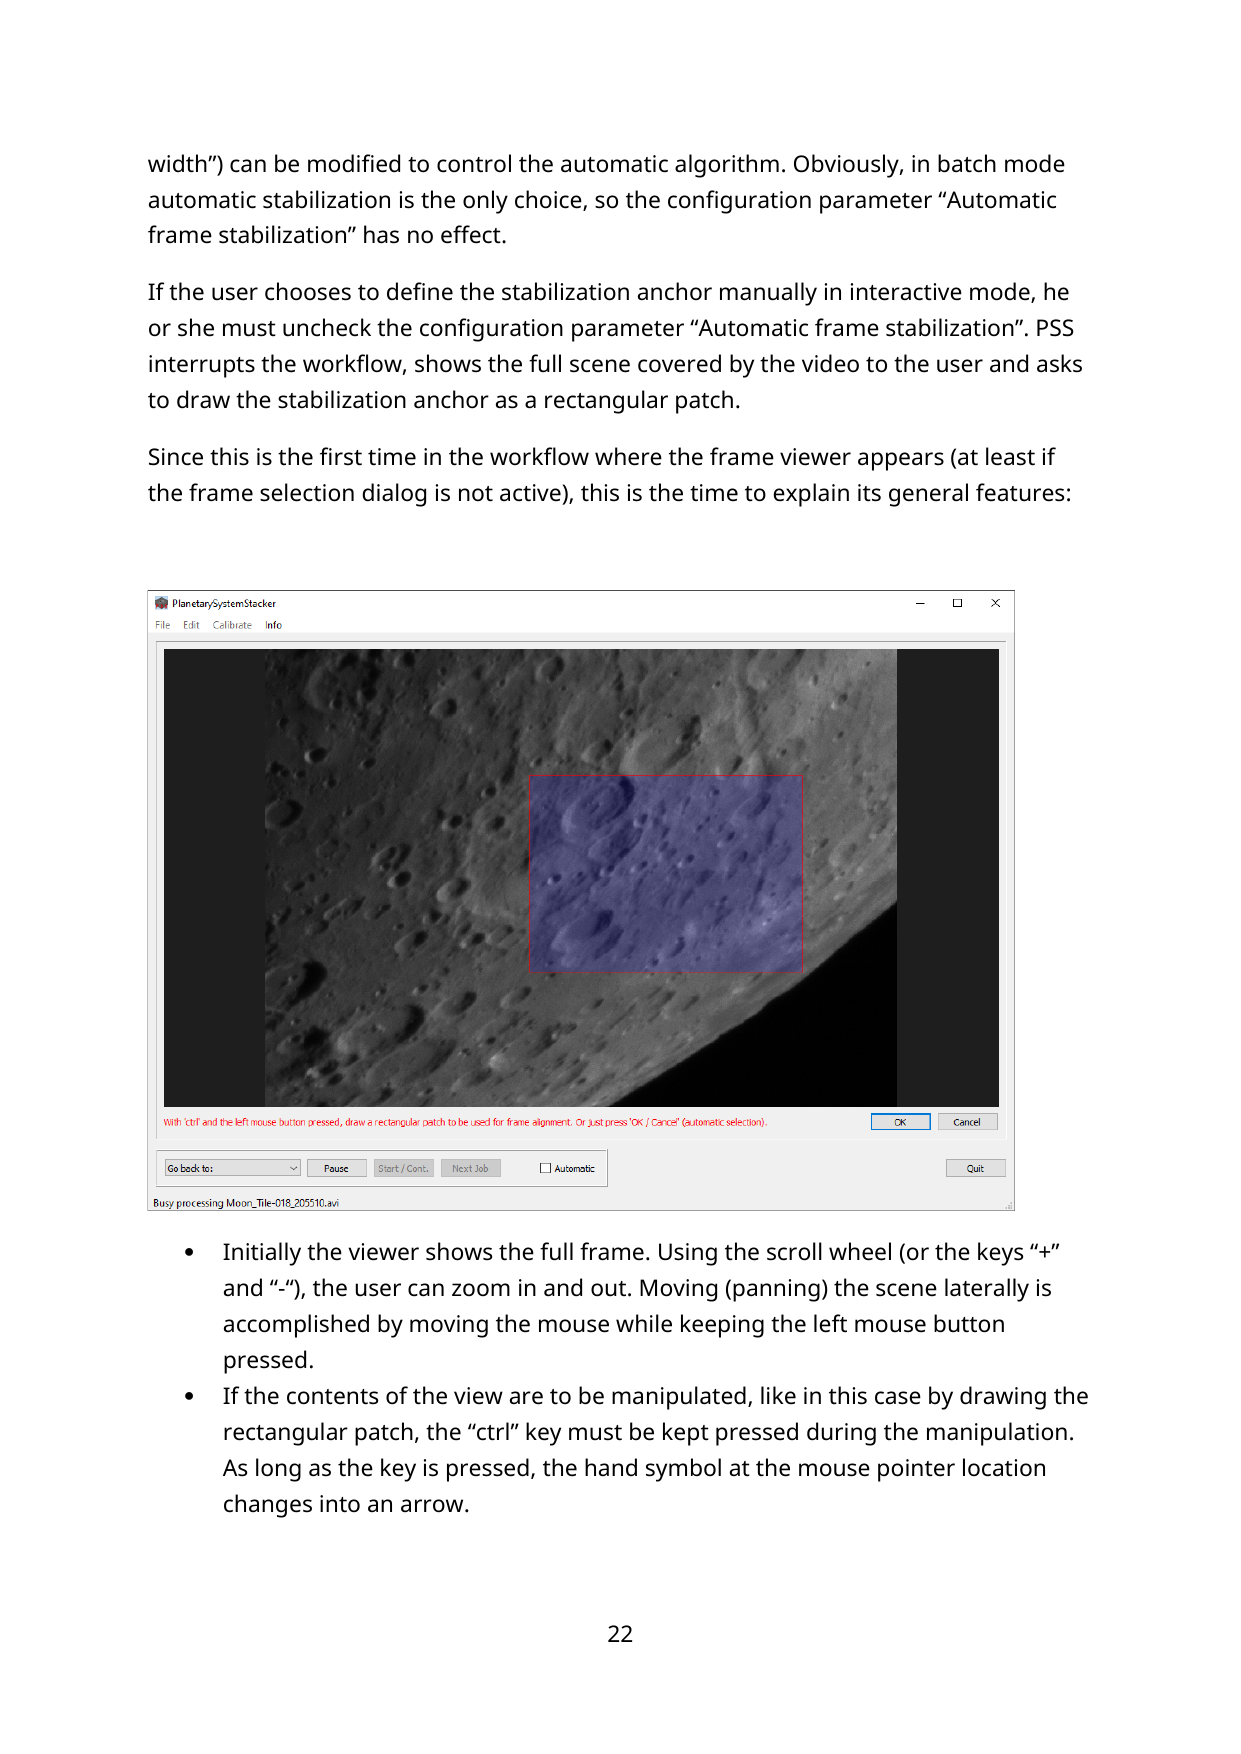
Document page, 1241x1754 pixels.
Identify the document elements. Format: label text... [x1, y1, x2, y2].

text Since this is the first time in the workflow where the frame viewer appears (at least if the frame selection dialog is not active), this is the time to explain its general features: [148, 441, 1093, 508]
text If the user chooses to define the stabilization anchor manually in interactive mode, he or she must uncheck the configuration parameter “Automatic frame stabilization”. PSS interrupts the workflow, shows the full scene covered by the video to the user and asks to draw the stabilization anchor as a rectangular patch. [148, 276, 1093, 415]
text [148, 148, 1093, 251]
list If the contents of the view are to be manipulated, like in this case by drawing the rectangular patch, the “ctrl” key must be kept pressed during the manipulation. As long as the key is pressed, the hand symbol at the mouse pointer location changes into an arrow. [185, 1380, 1093, 1519]
picture [147, 590, 1015, 1211]
list Initially the viewer shows the full frame. Using the scroll wheel (or the keys “+” and “-“), the user can zoom in and out. Moving (panning) the scene laterally is accomplished by moving the mouse while keeping the left mouse button pressed. [185, 1236, 1093, 1375]
